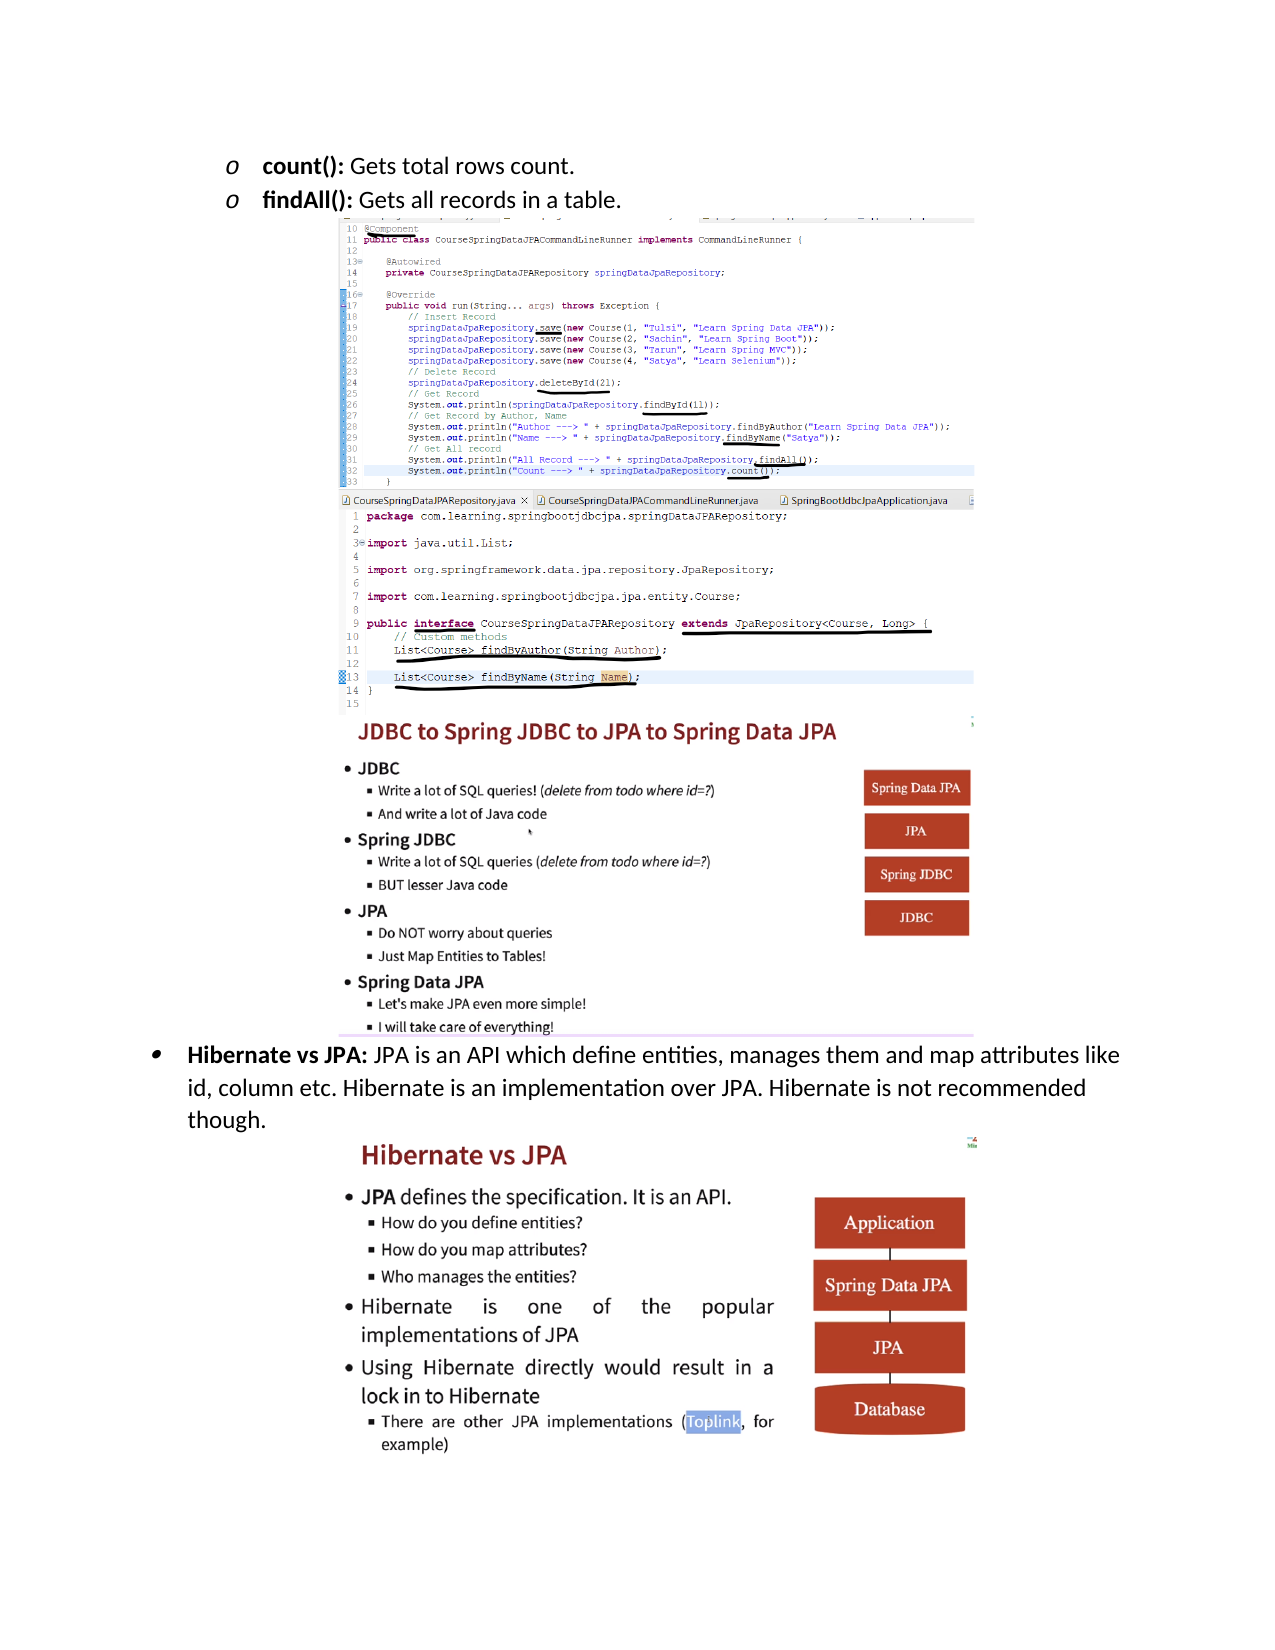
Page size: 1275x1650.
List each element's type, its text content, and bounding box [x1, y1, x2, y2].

picture [338, 716, 974, 1037]
list findAll(): Gets all records in a table. [225, 184, 1125, 216]
list Hibernate vs JPA: JPA is an API which define entities, manages them and map attributes like id, column etc. Hibernate is an implementation over JPA. Hibernate is not recommended though. [150, 1039, 1125, 1135]
picture [338, 489, 974, 715]
picture [338, 218, 975, 488]
picture [335, 1137, 977, 1457]
list count(): Gets total rows count. [225, 150, 1125, 182]
